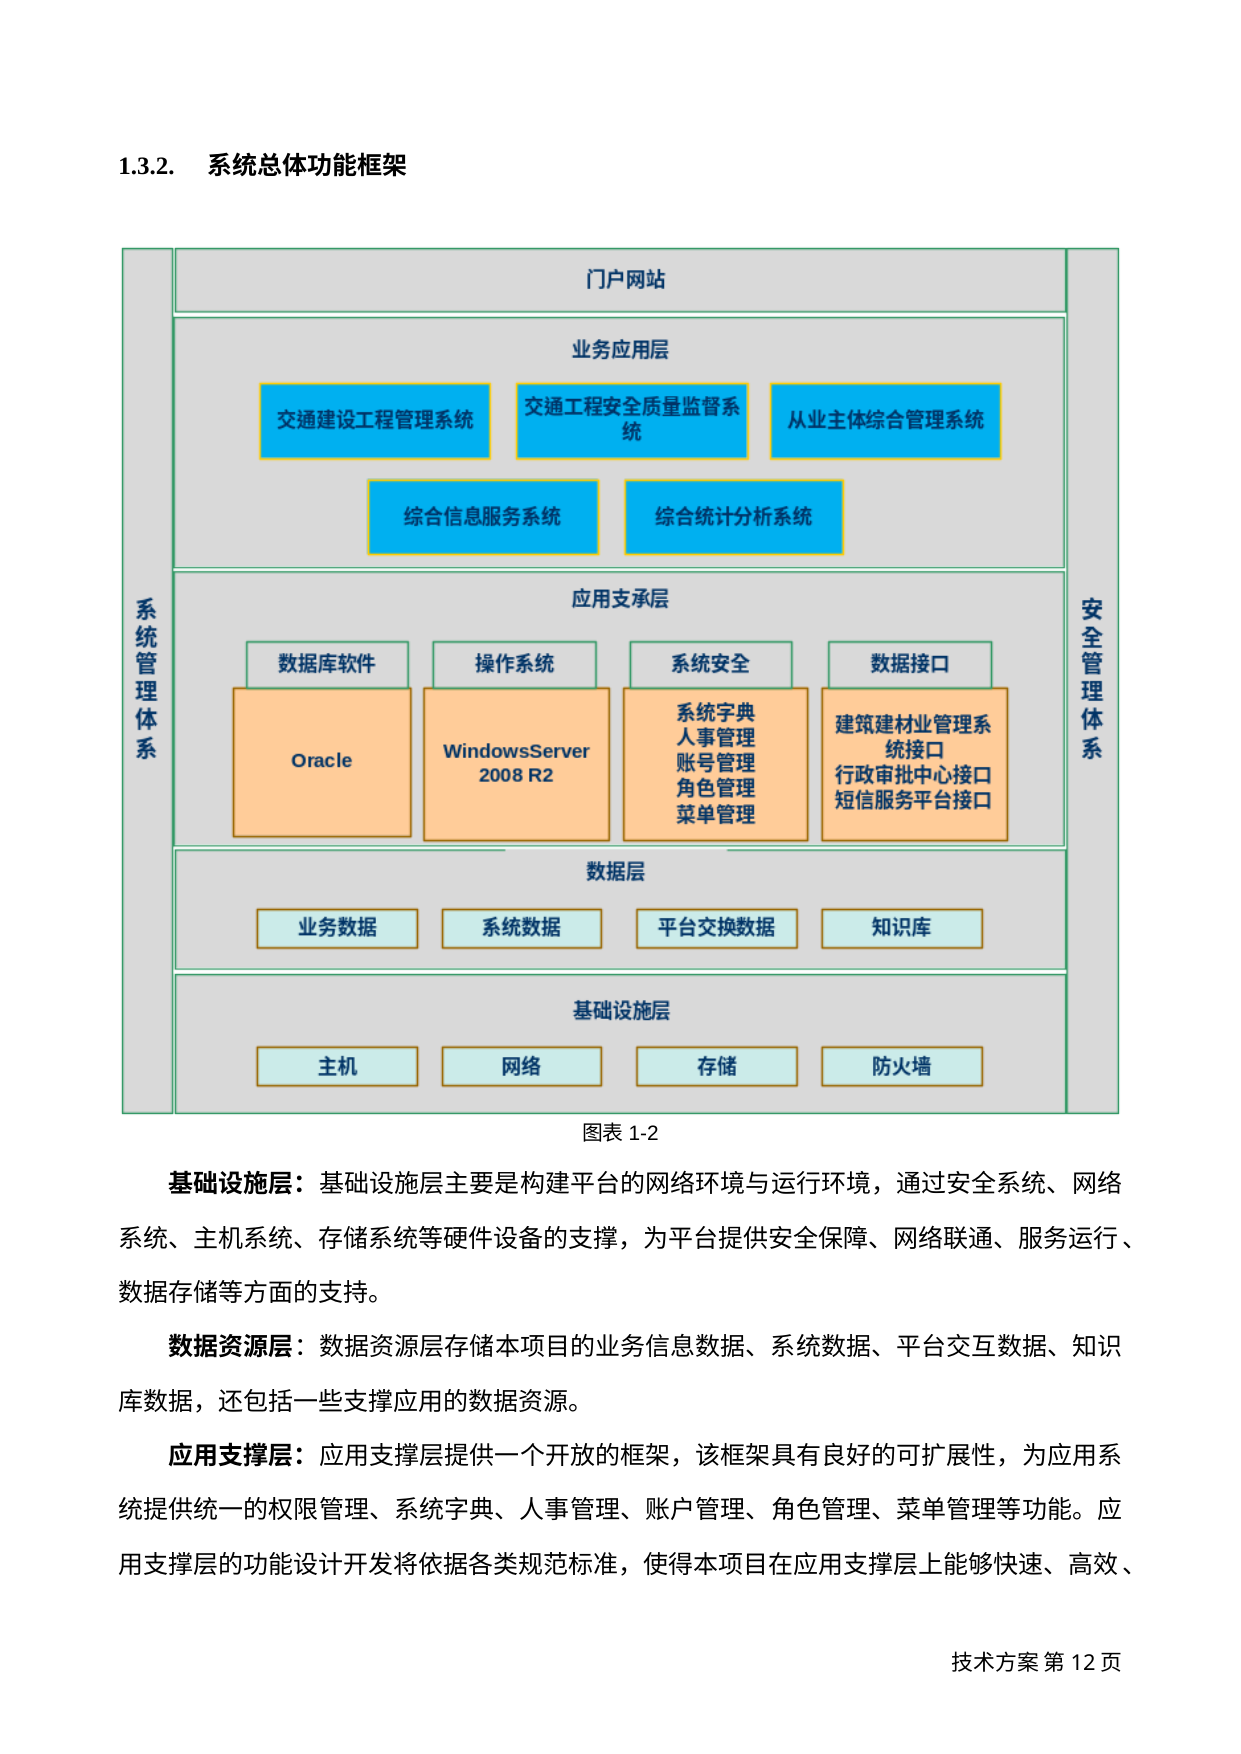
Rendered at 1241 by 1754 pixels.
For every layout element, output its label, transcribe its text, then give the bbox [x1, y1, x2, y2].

text 图表 1-2 [118, 1117, 1122, 1147]
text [118, 1436, 1122, 1581]
text 数据资源层：数据资源层存储本项目的业务信息数据、系统数据、平台交互数据、知识库数据，还包括一些支撑应用的数据资源。 [118, 1327, 1122, 1417]
text 基础设施层：基础设施层主要是构建平台的网络环境与运行环境，通过安全系统、网络系统、主机系统、存储系统等硬件设备的支撑，为平台提供安全保障、网络联通、服务运行、数据存储等方面的支持。 [118, 1164, 1122, 1309]
subtitle 系统总体功能框架 [118, 130, 1122, 198]
